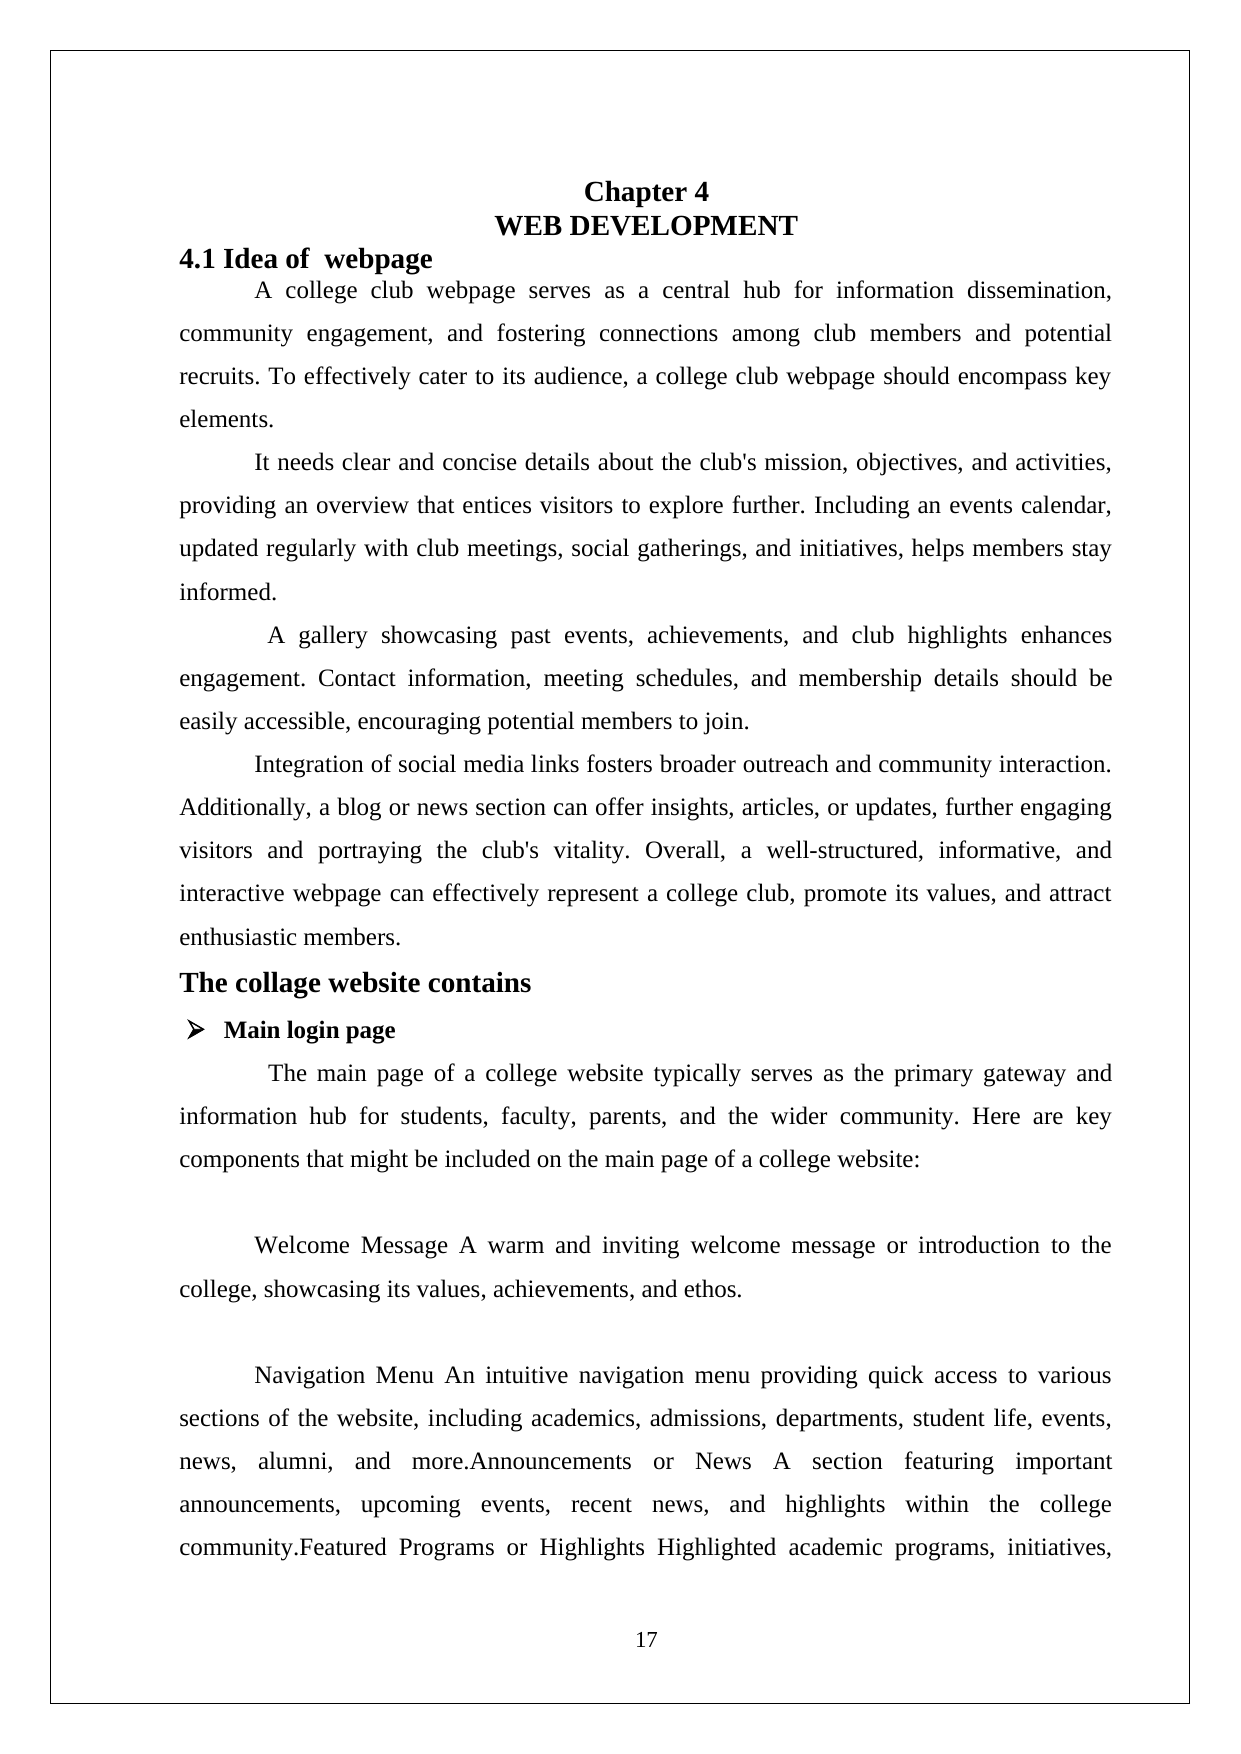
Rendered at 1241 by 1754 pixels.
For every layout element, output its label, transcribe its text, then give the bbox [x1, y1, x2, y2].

text A gallery showcasing past events, achievements, and club highlights enhances engagement. Contact information, meeting schedules, and membership details should be easily accessible, encouraging potential members to join. [179, 620, 1113, 735]
text 4.1 Idea of webpage [179, 241, 1113, 275]
text The main page of a college website typically serves as the primary gateway and information hub for students, faculty, parents, and the wider community. Here are key components that might be included on the main page of a college website: [179, 1058, 1113, 1173]
text Integration of social media links fosters broader outreach and community interaction. Additionally, a blog or news section can offer insights, articles, or updates, further engaging visitors and portraying the club's vitality. Overall, a well-structured, informative, and interactive webpage can effectively represent a college club, promote its values, and attract enthusiastic members. [179, 749, 1113, 950]
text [179, 1360, 1113, 1561]
text It needs clear and concise details about the club's mission, objectives, and activities, providing an overview that entices visitors to explore further. Including an events calendar, updated regularly with club meetings, social gatherings, and initiatives, helps members stay informed. [179, 447, 1113, 605]
text The collage website contains [179, 965, 1113, 998]
text WEB DEVELOPMENT [179, 208, 1113, 241]
text Chapter 4 [179, 174, 1113, 208]
list Main login page [186, 1015, 1113, 1044]
text Welcome Message A warm and inviting welcome message or introduction to the college, showcasing its values, achievements, and ethos. [179, 1231, 1113, 1302]
text A college club webpage serves as a central hub for information dissemination, community engagement, and fostering connections among club members and potential recruits. To effectively cater to its audience, a college club webpage should encompass key elements. [179, 275, 1113, 433]
